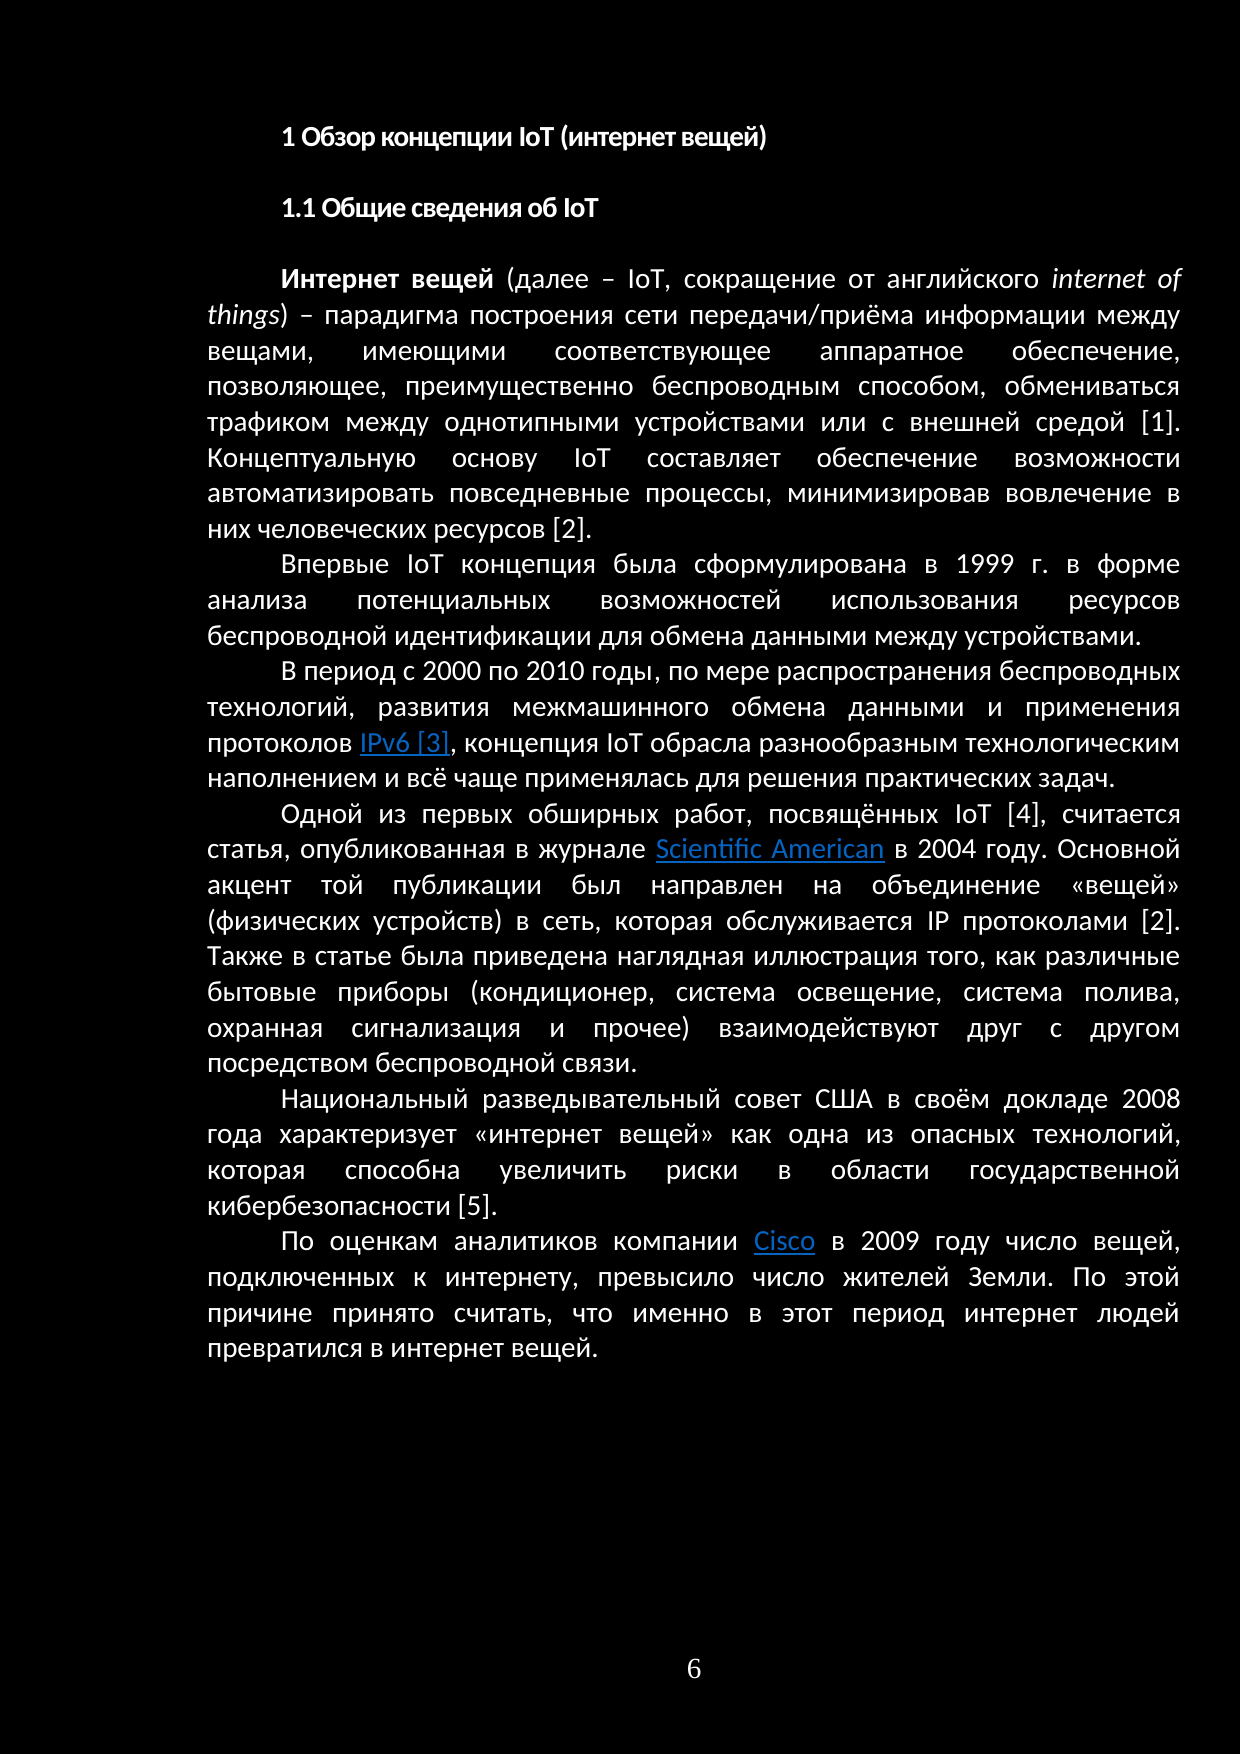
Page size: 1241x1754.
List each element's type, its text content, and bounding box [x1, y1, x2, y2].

text По оценкам аналитиков компании Cisco в 2009 году число вещей, подключенных к интернету, превысило число жителей Земли. По этой причине принято считать, что именно в этот период интернет людей превратился в интернет вещей. [207, 1222, 1181, 1365]
text Интернет вещей (далее – IoT, сокращение от английского internet of things) – парадигма построения сети передачи/приёма информации между вещами, имеющими соответствующее аппаратное обеспечение, позволяющее, преимущественно беспроводным способом, обмениваться трафиком между однотипными устройствами или с внешней средой [1]. Концептуальную основу IoT составляет обеспечение возможности автоматизировать повседневные процессы, минимизировав вовлечение в них человеческих ресурсов [2]. [207, 261, 1181, 546]
text Национальный разведывательный совет США в своём докладе 2008 года характеризует «интернет вещей» как одна из опасных технологий, которая способна увеличить риски в области государственной кибербезопасности [5]. [207, 1080, 1181, 1222]
text Впервые IoT концепция была сформулирована в 1999 г. в форме анализа потенциальных возможностей использования ресурсов беспроводной идентификации для обмена данными между устройствами. [207, 546, 1181, 652]
text Одной из первых обширных работ, посвящённых IoT [4], считается статья, опубликованная в журнале Scientific American в 2004 году. Основной акцент той публикации был направлен на объединение «вещей» (физических устройств) в сеть, которая обслуживается IP протоколами [2]. Также в статье была приведена наглядная иллюстрация того, как различные бытовые приборы (кондиционер, система освещение, система полива, охранная сигнализация и прочее) взаимодействуют друг с другом посредством беспроводной связи. [207, 795, 1181, 1080]
text Общие сведения об IoT [207, 189, 1181, 225]
list Обзор концепции IoT (интернет вещей) [207, 118, 1181, 154]
text В период с 2000 по 2010 годы, по мере распространения беспроводных технологий, развития межмашинного обмена данными и применения протоколов IPv6 [3], концепция IoT обрасла разнообразным технологическим наполнением и всё чаще применялась для решения практических задач. [207, 652, 1181, 795]
